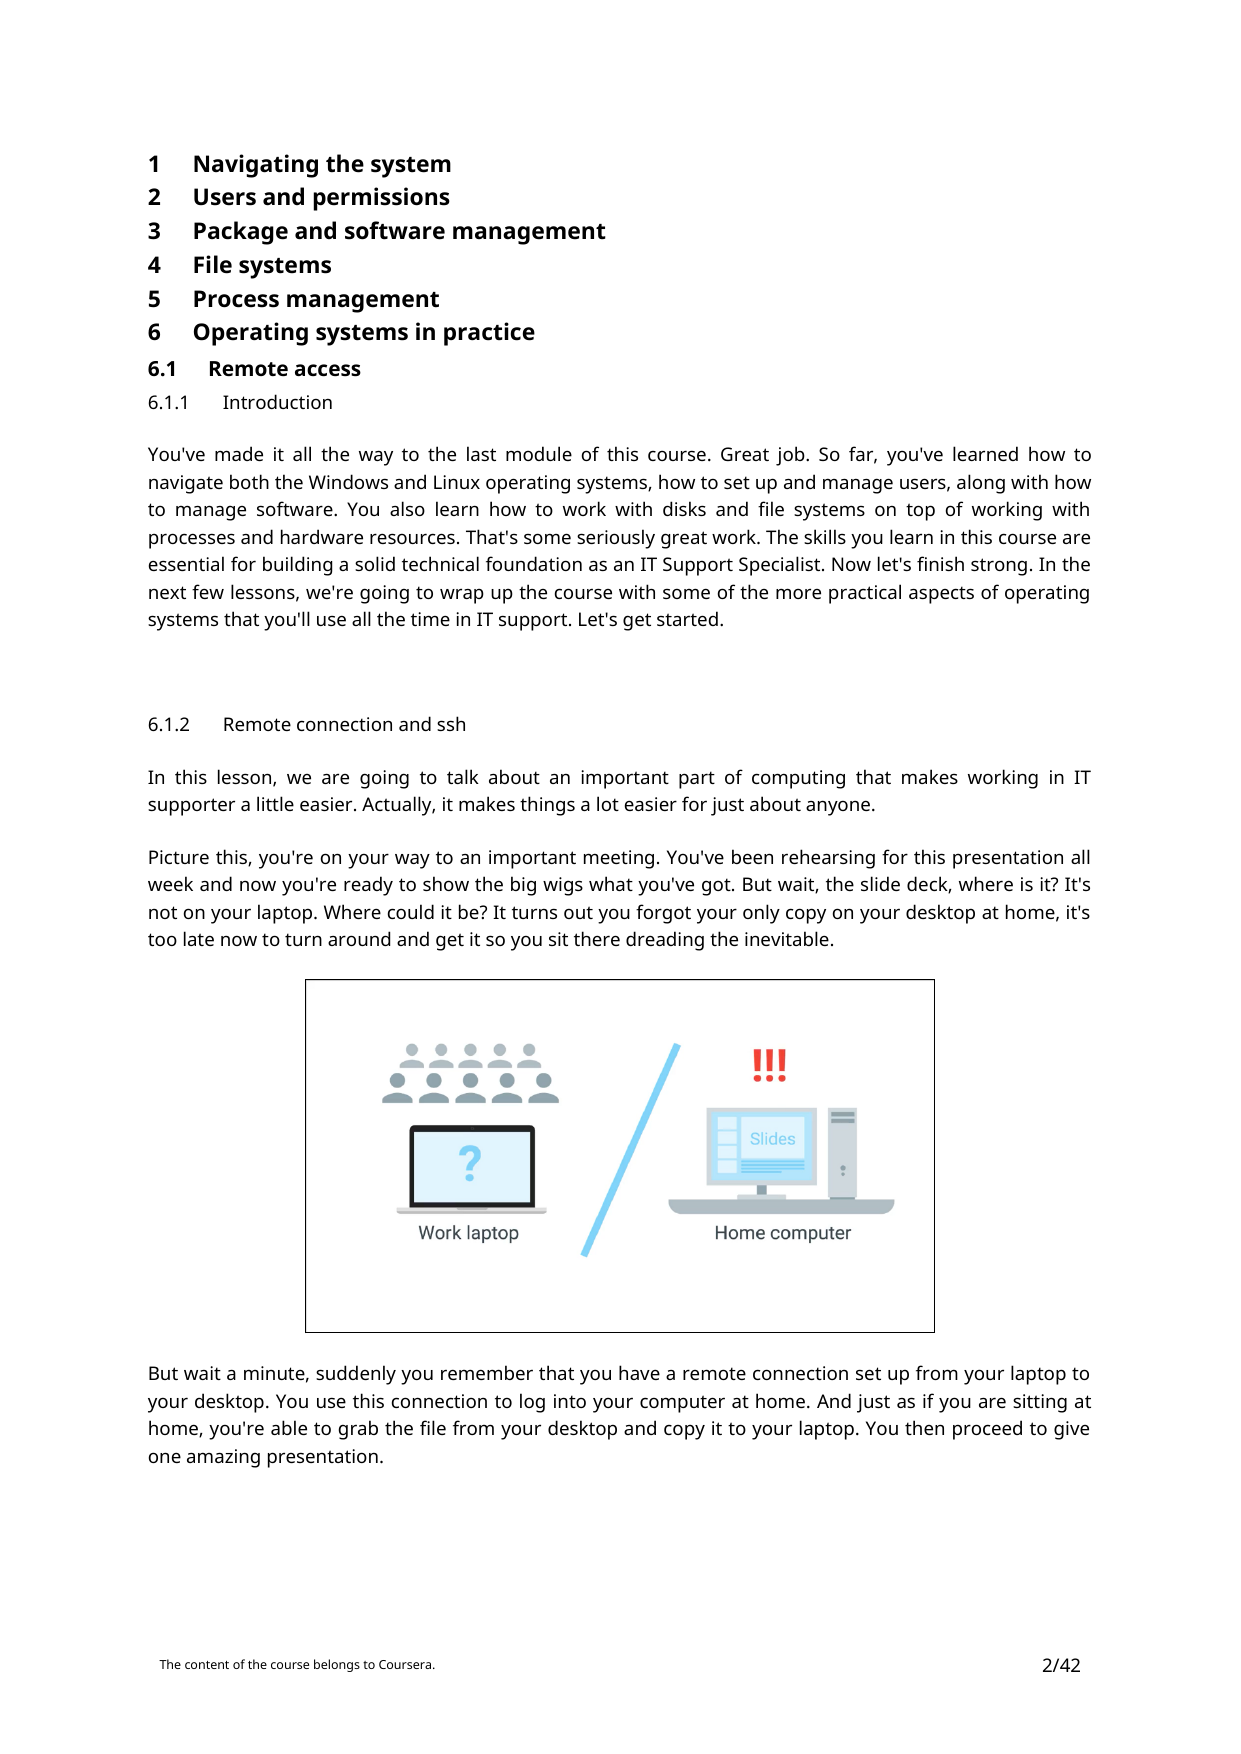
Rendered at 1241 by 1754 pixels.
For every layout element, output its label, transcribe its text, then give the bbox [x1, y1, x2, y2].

text But wait a minute, suddenly you remember that you have a remote connection set up from your laptop to your desktop. You use this connection to log into your computer at home. And just as if you are sitting at home, you're able to grab the file from your desktop and copy it to your laptop. You then proceed to give one amazing presentation. [148, 1361, 1093, 1468]
subtitle Navigating the system [148, 148, 1093, 179]
subtitle Remote connection and ssh [148, 712, 1093, 737]
subtitle Process management [148, 283, 1093, 314]
subtitle Package and software management [148, 215, 1093, 246]
subtitle Introduction [148, 389, 1093, 414]
subtitle Users and permissions [148, 181, 1093, 213]
text In this lesson, we are going to talk about an important part of computing that makes working in IT supporter a little easier. Actually, it makes things a lot easier for just about anyone. [148, 764, 1093, 817]
subtitle Operating systems in practice [148, 316, 1093, 348]
text Picture this, you're on your way to an important meeting. You've been rehearsing for this presentation all week and now you're ready to show the big wigs what you've got. But wait, the slide deck, where is it? It's not on your laptop. Where could it be? It turns out you forgot your only copy on your desktop at home, it's too late now to turn around and get it so you sit there dreading the inevitable. [148, 844, 1093, 952]
picture [306, 980, 934, 1332]
subtitle File systems [148, 249, 1093, 280]
subtitle Remote access [148, 354, 1093, 383]
text You've made it all the way to the last module of this course. Great job. So far, you've learned how to navigate both the Windows and Linux operating systems, how to set up and manage users, along with how to manage software. You also learn how to work with disks and file systems on top of working with processes and hardware resources. That's some seriously great work. The skills you learn in this course are essential for building a solid technical foundation as an IT Support Specialist. Now let's finish strong. In the next few lessons, we're going to wrap up the course with some of the more practical aspects of operating systems that you'll use all the time in IT support. Let's get started. [148, 442, 1093, 632]
